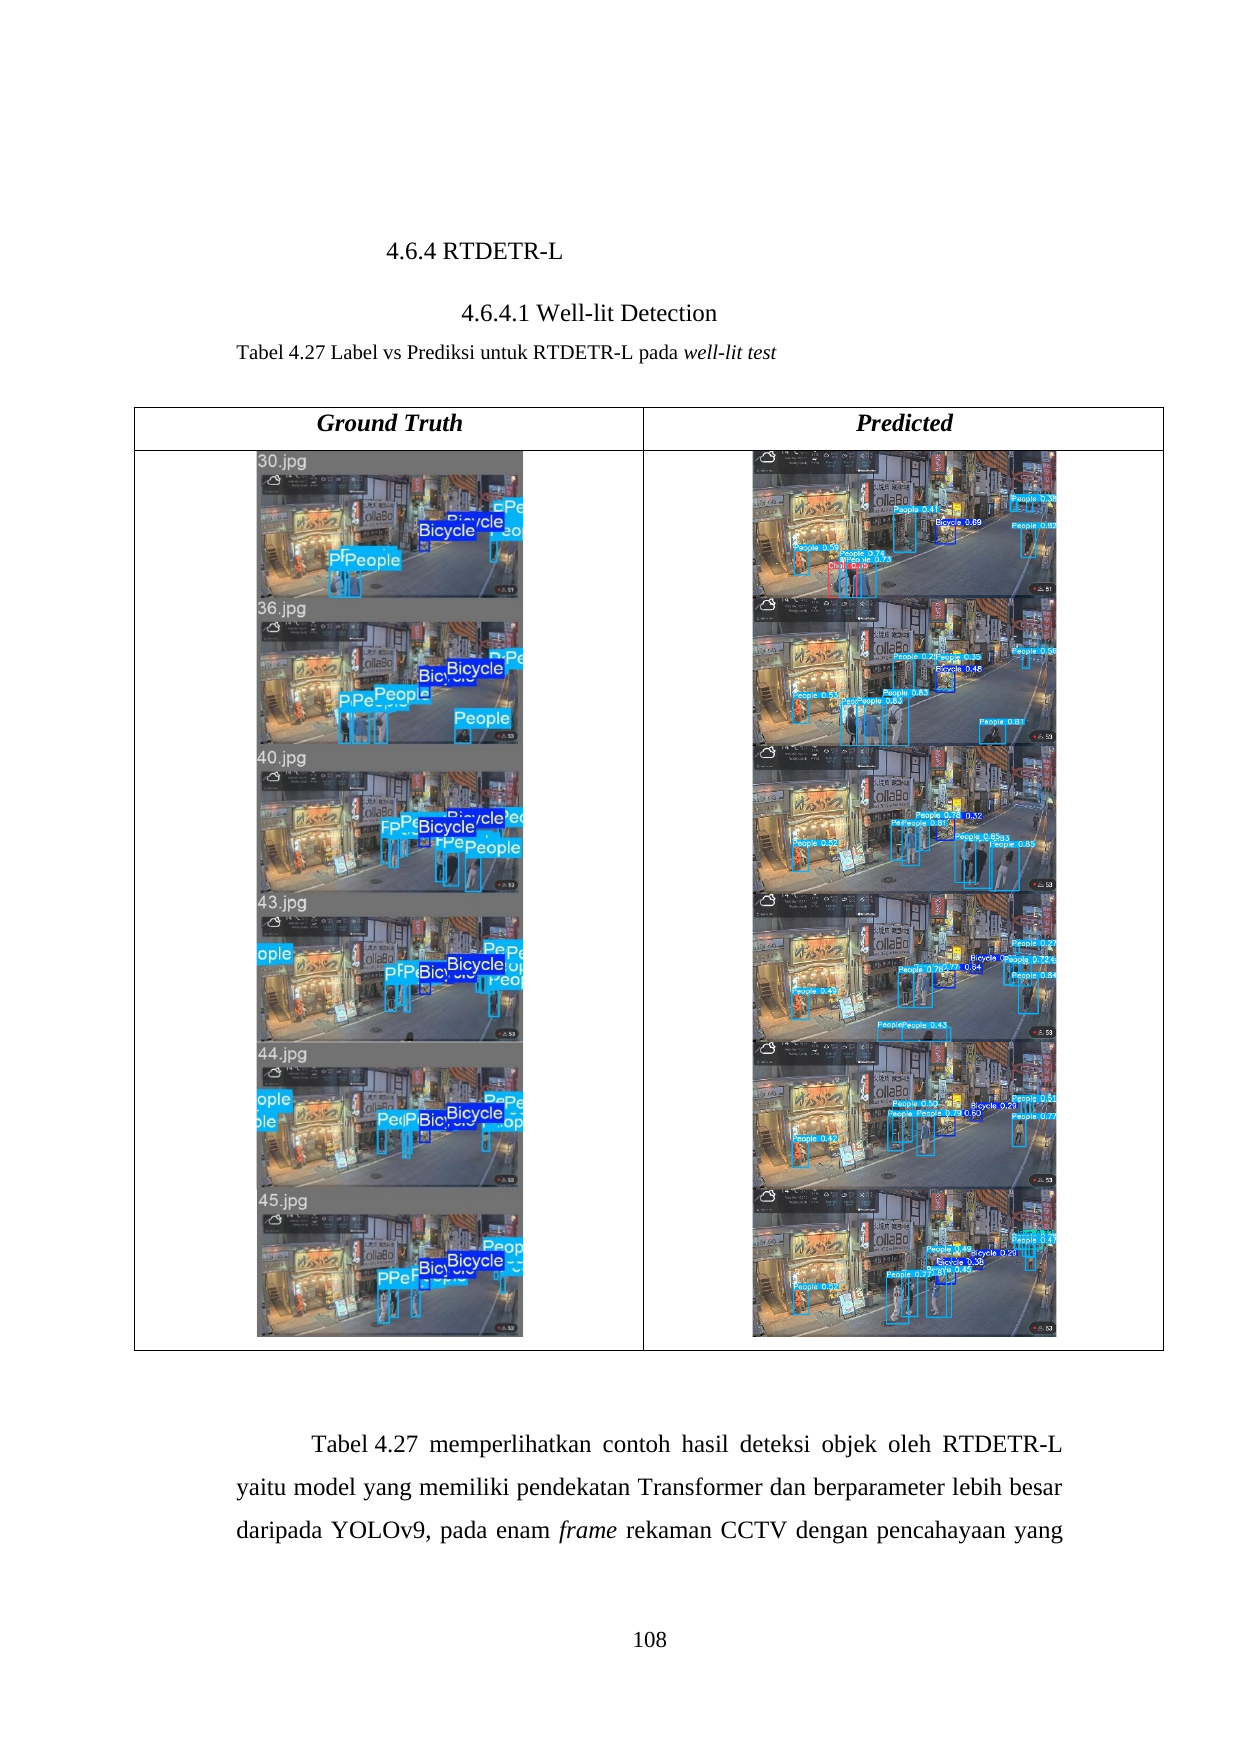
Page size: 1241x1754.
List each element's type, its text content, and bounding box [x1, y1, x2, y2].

picture [752, 451, 1057, 1337]
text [236, 1429, 1063, 1544]
picture [513, 1268, 524, 1272]
table_cell [135, 451, 643, 1350]
subtitle 4.6.4 RTDETR-L [311, 236, 1063, 265]
subtitle 4.6.4.1 Well-lit Detection [386, 298, 1063, 327]
table_header Ground Truth [135, 408, 643, 450]
text Tabel 4.27 Label vs Prediksi untuk RTDETR-L pada well-lit test [236, 340, 1063, 364]
picture [256, 451, 524, 1337]
table_header Predicted [644, 408, 1163, 450]
table_cell [644, 451, 1163, 1350]
